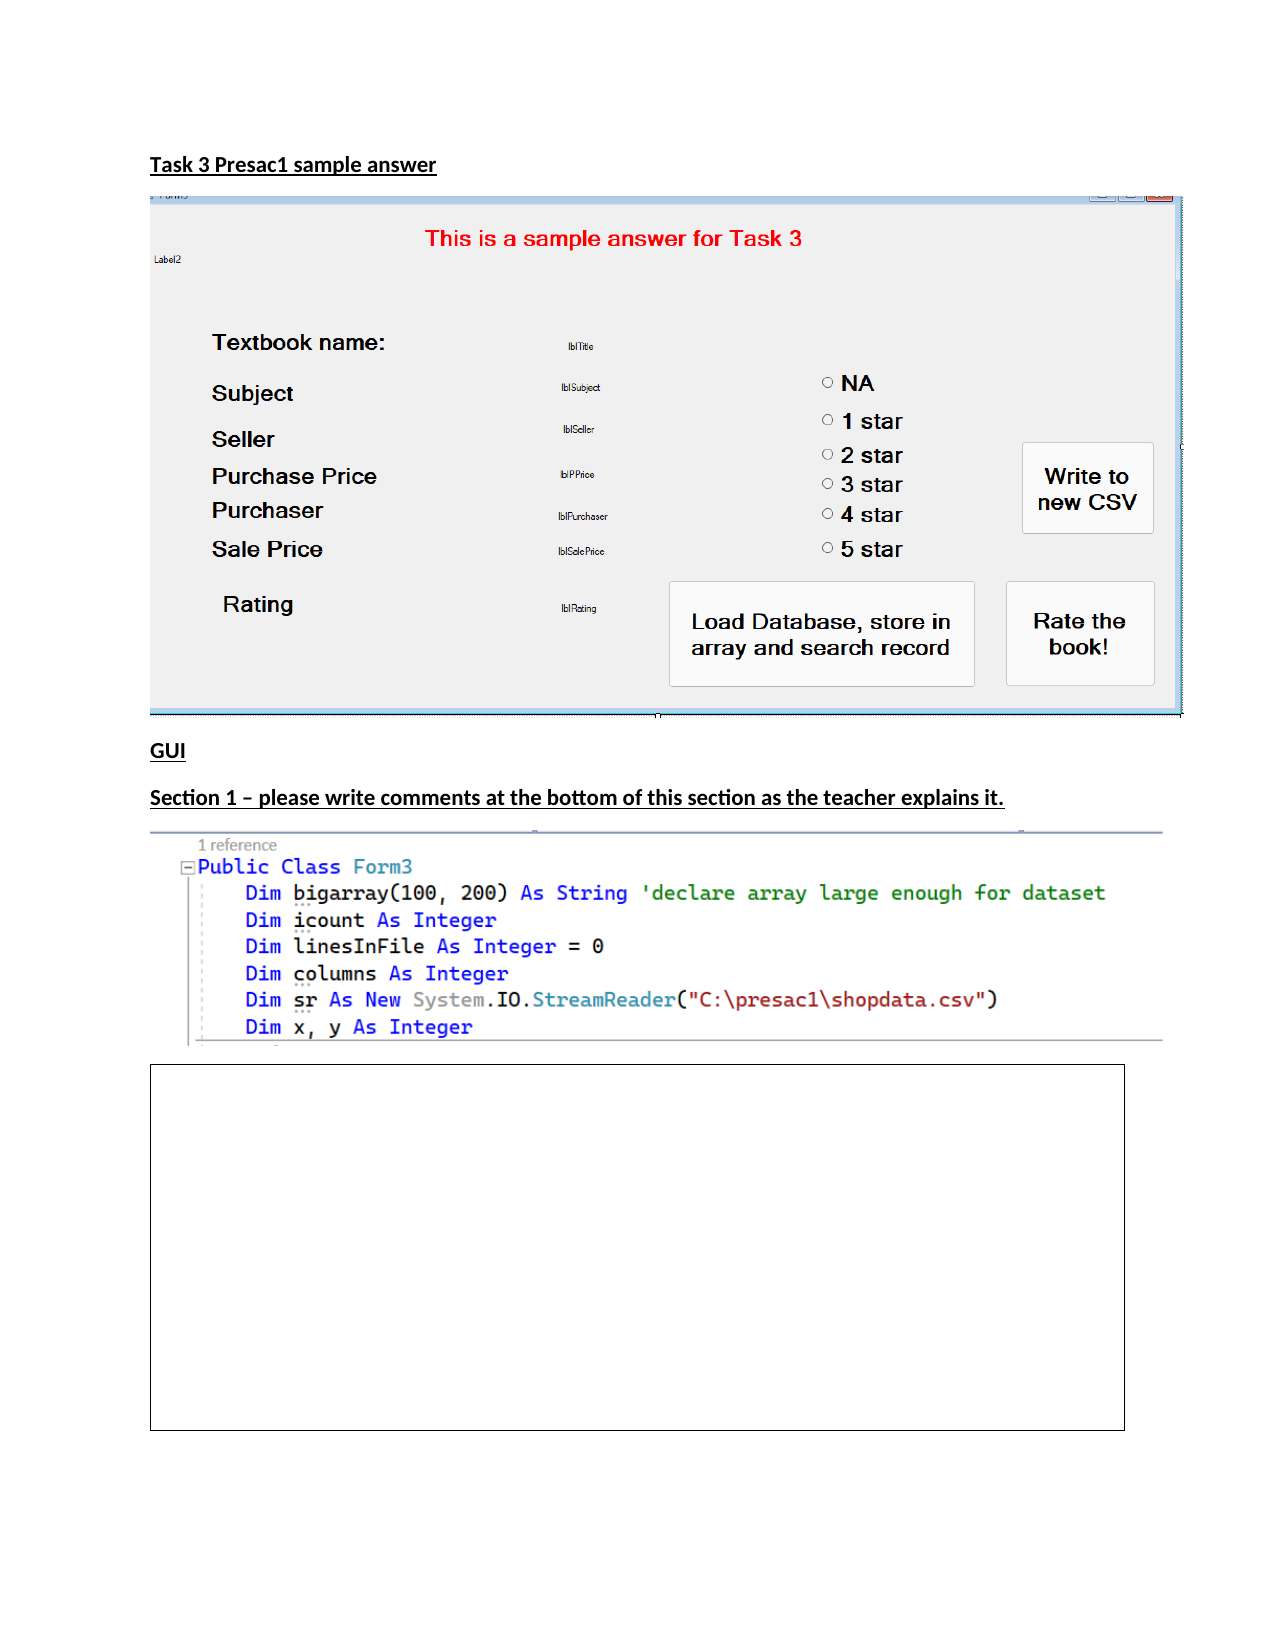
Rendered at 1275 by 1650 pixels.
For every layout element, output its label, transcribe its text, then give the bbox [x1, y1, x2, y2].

picture [150, 196, 1184, 718]
text Section 1 – please write comments at the bottom of this section as the teacher explains it. [150, 783, 1125, 811]
picture [150, 830, 1163, 1046]
text GUI [150, 737, 1125, 764]
table_header [151, 1065, 1124, 1429]
text Task 3 Presac1 sample answer [150, 150, 1125, 178]
